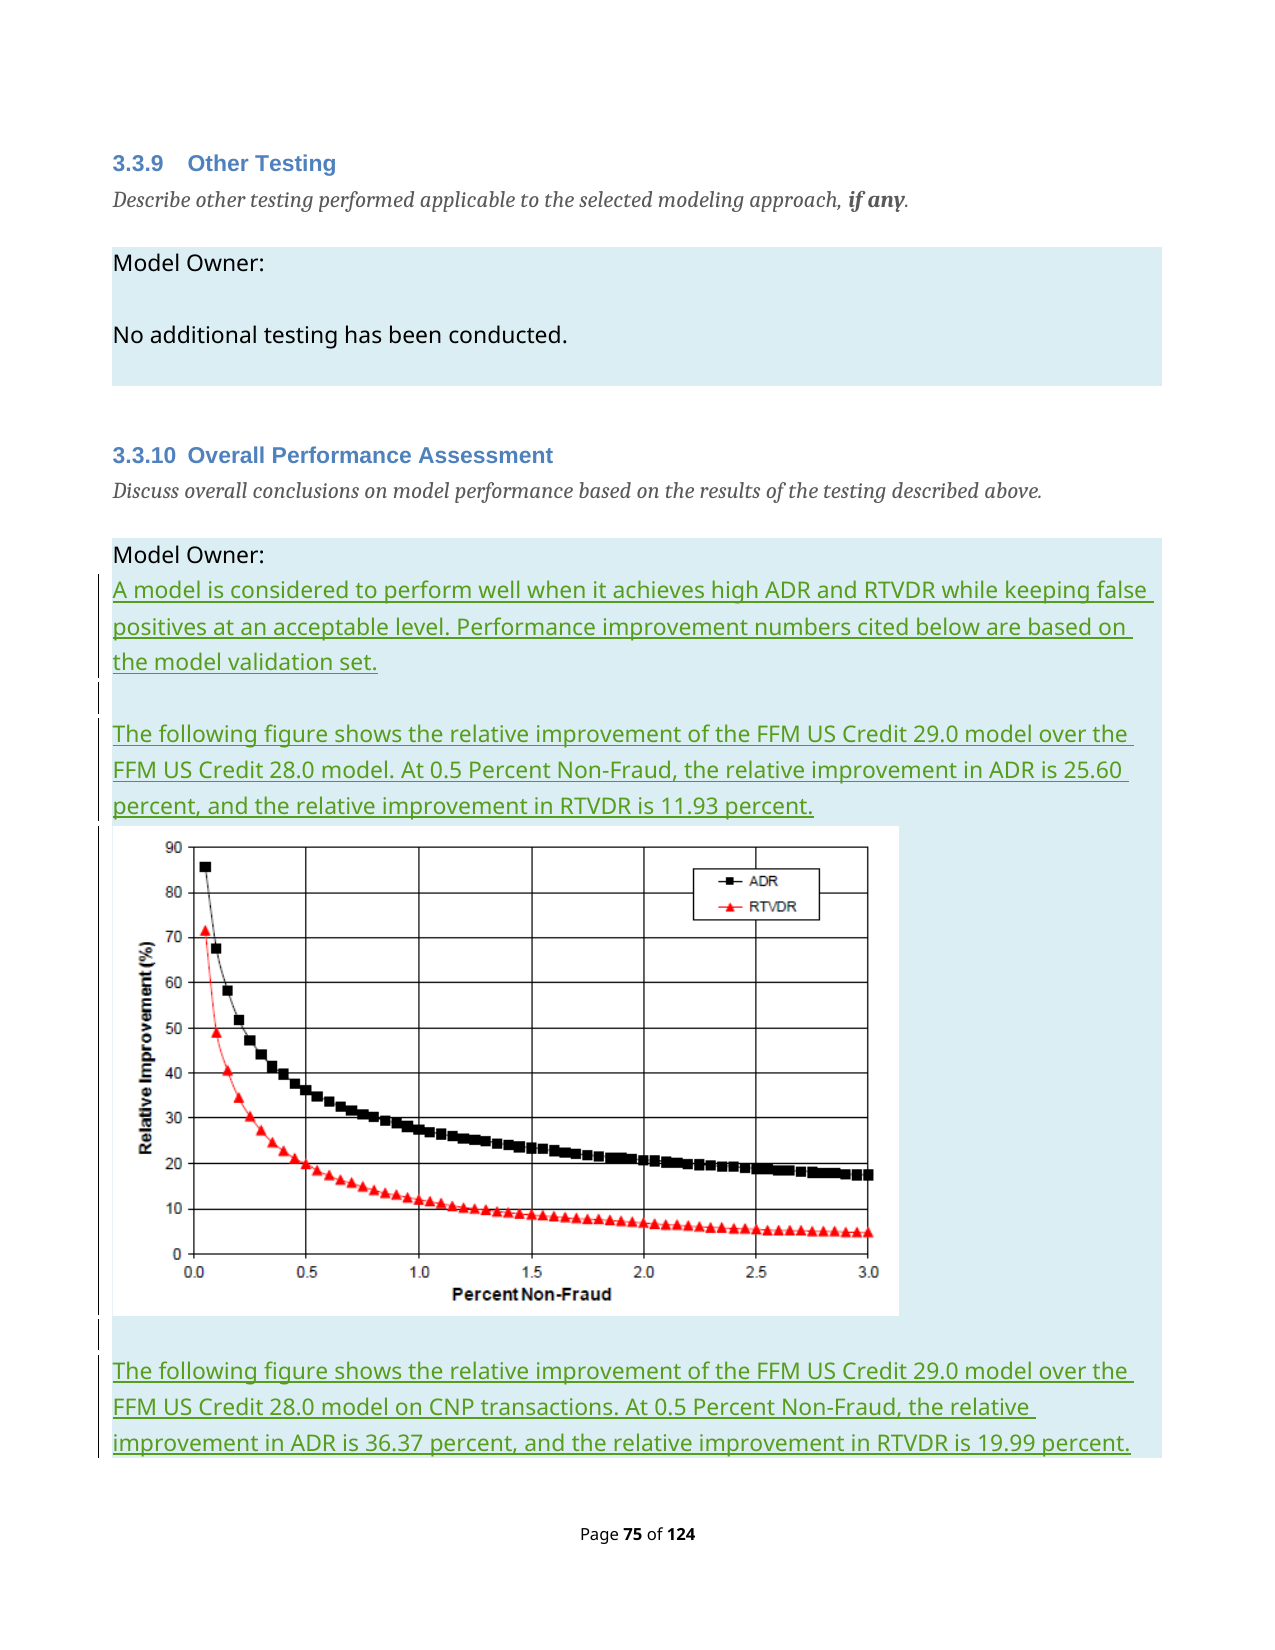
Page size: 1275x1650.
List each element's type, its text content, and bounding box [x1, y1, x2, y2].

subtitle Overall Performance Assessment [112, 442, 1162, 468]
text Describe other testing performed applicable to the selected modeling approach, if any. [112, 186, 1162, 213]
text Model Owner: [112, 247, 1162, 278]
text Model Owner: [112, 538, 1162, 570]
subtitle Other Testing [112, 150, 1162, 176]
picture [112, 826, 899, 1316]
text No additional testing has been conducted. [112, 319, 1162, 350]
text Discuss overall conclusions on model performance based on the results of the testing described above. [112, 478, 1162, 504]
